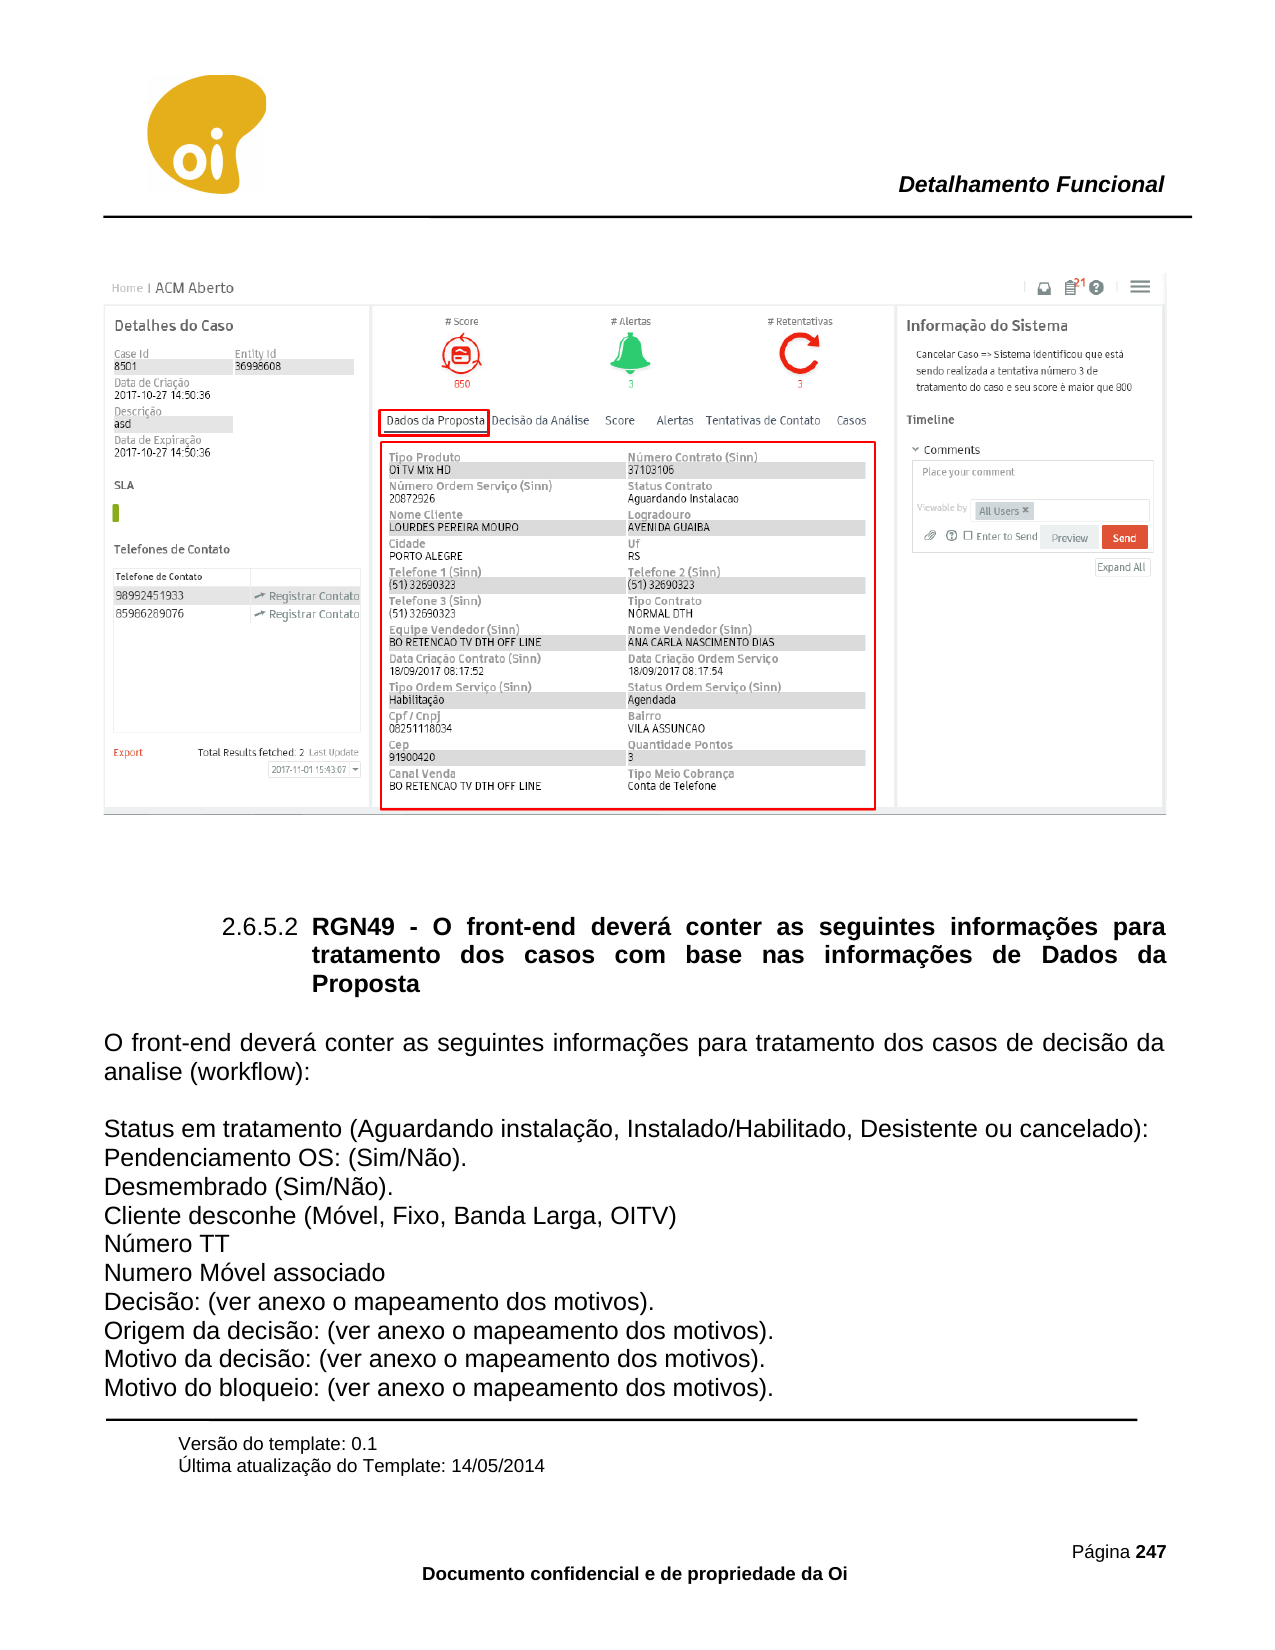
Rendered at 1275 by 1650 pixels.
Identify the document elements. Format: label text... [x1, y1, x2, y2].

text Cliente desconhe (Móvel, Fixo, Banda Larga, OITV) [103, 1201, 1167, 1229]
text Desmembrado (Sim/Não). [103, 1172, 1167, 1201]
text O front-end deverá conter as seguintes informações para tratamento dos casos de decisão da analise (workflow): [103, 1028, 1167, 1086]
text Motivo do bloqueio: (ver anexo o mapeamento dos motivos). [103, 1373, 1167, 1402]
text Origem da decisão: (ver anexo o mapeamento dos motivos). [103, 1316, 1167, 1344]
picture [103, 273, 1167, 815]
text Número TT [103, 1229, 1167, 1258]
text Numero Móvel associado [103, 1258, 1167, 1287]
text Motivo da decisão: (ver anexo o mapeamento dos motivos). [103, 1344, 1167, 1373]
picture [147, 75, 267, 194]
subtitle RGN49 - O front-end deverá conter as seguintes informações para tratamento dos casos com base nas informações de Dados da Proposta [222, 912, 1167, 998]
text Decisão: (ver anexo o mapeamento dos motivos). [103, 1287, 1167, 1316]
text Pendenciamento OS: (Sim/Não). [103, 1143, 1167, 1172]
text Status em tratamento (Aguardando instalação, Instalado/Habilitado, Desistente ou cancelado): [103, 1086, 1167, 1143]
